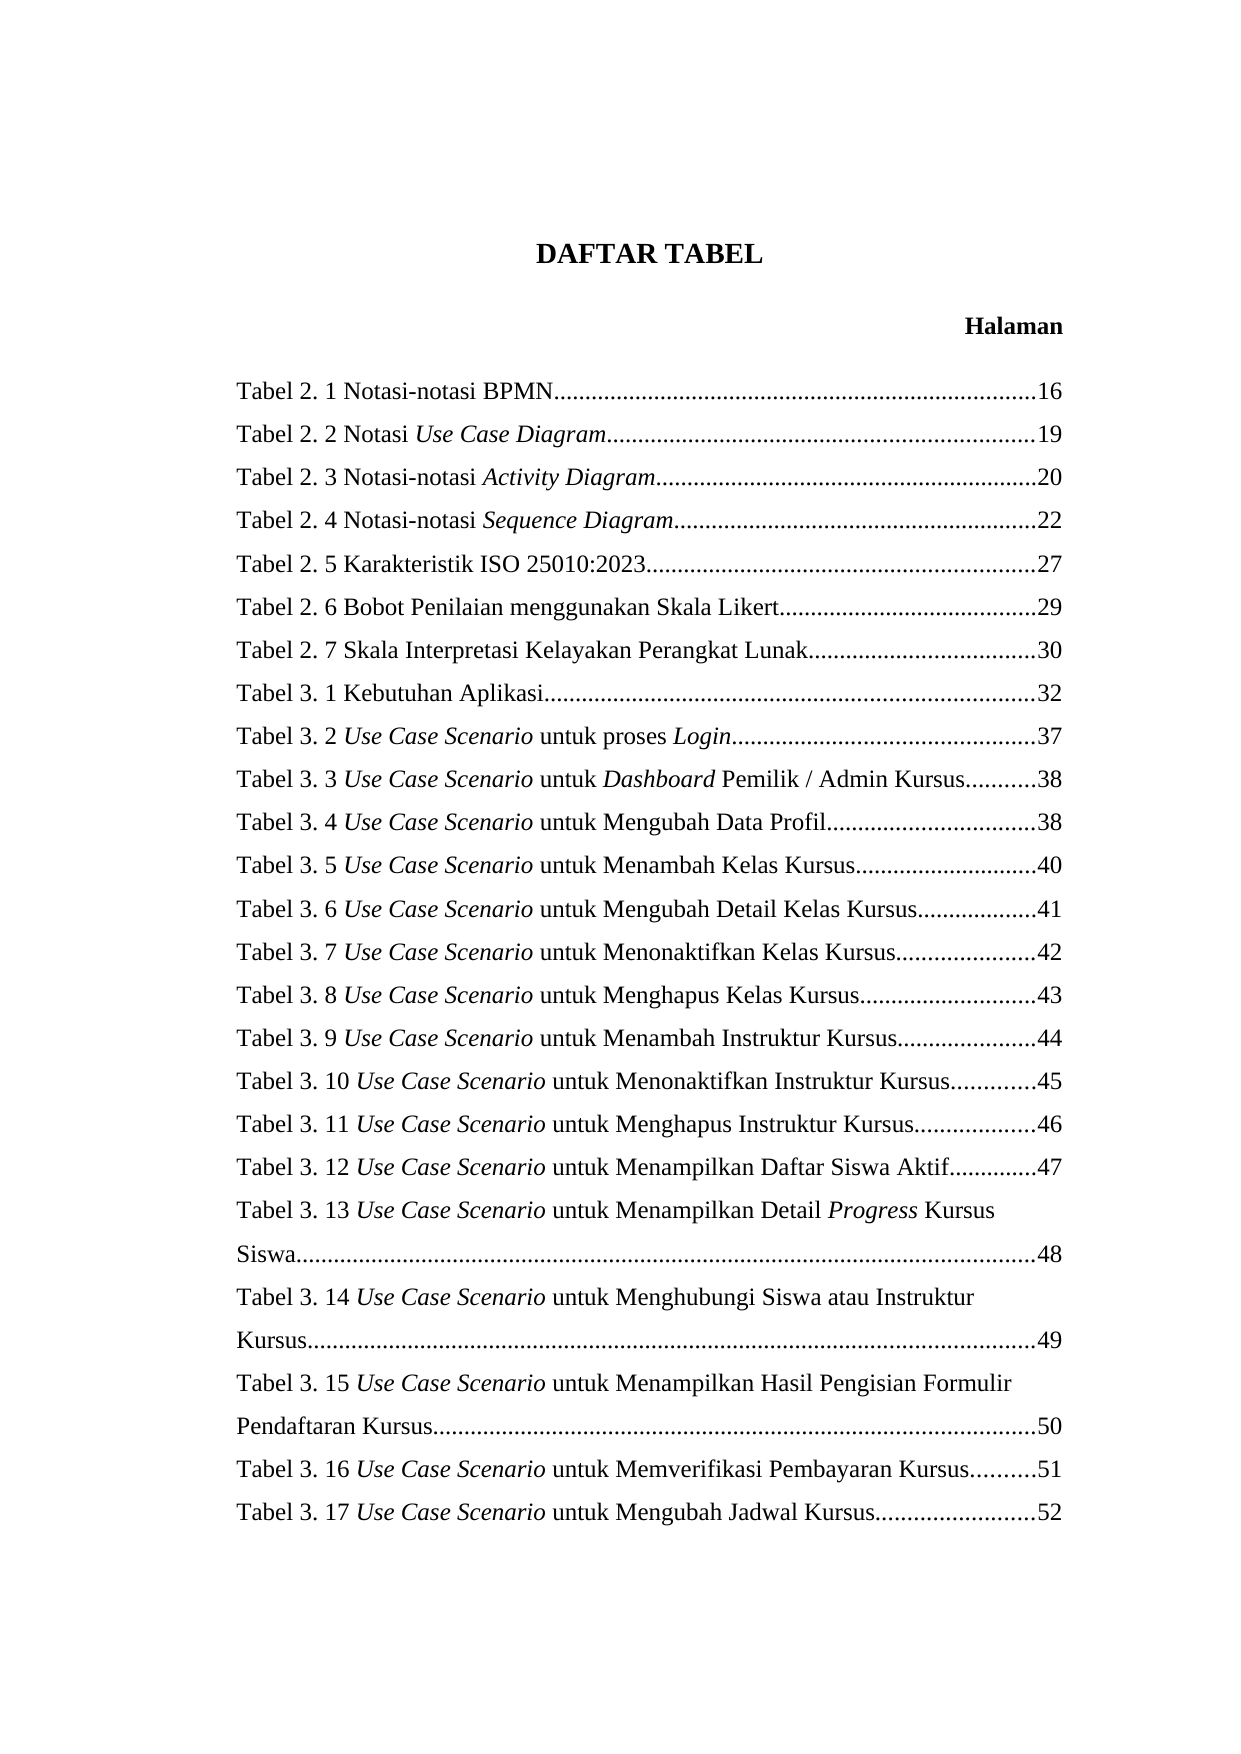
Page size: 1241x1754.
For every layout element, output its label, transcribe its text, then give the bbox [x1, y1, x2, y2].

text Tabel 3. 15 Use Case Scenario untuk Menampilkan Hasil Pengisian Formulir Pendaftaran Kursus 50 [236, 1368, 1063, 1440]
text Tabel 3. 11 Use Case Scenario untuk Menghapus Instruktur Kursus 46 [236, 1109, 1063, 1138]
text Tabel 3. 3 Use Case Scenario untuk Dashboard Pemilik / Admin Kursus 38 [236, 764, 1063, 793]
text Tabel 3. 17 Use Case Scenario untuk Mengubah Jadwal Kursus 52 [236, 1497, 1063, 1526]
text Tabel 3. 6 Use Case Scenario untuk Mengubah Detail Kelas Kursus 41 [236, 894, 1063, 922]
text Tabel 3. 7 Use Case Scenario untuk Menonaktifkan Kelas Kursus 42 [236, 937, 1063, 966]
text Tabel 3. 2 Use Case Scenario untuk proses Login 37 [236, 721, 1063, 750]
text Tabel 3. 4 Use Case Scenario untuk Mengubah Data Profil 38 [236, 807, 1063, 836]
text Tabel 2. 6 Bobot Penilaian menggunakan Skala Likert 29 [236, 592, 1063, 621]
text Tabel 2. 2 Notasi Use Case Diagram 19 [236, 419, 1063, 448]
text Tabel 3. 14 Use Case Scenario untuk Menghubungi Siswa atau Instruktur Kursus 49 [236, 1282, 1063, 1354]
text Halaman [236, 311, 1063, 340]
text Tabel 3. 5 Use Case Scenario untuk Menambah Kelas Kursus 40 [236, 851, 1063, 879]
text Tabel 3. 16 Use Case Scenario untuk Memverifikasi Pembayaran Kursus 51 [236, 1454, 1063, 1483]
text Tabel 2. 3 Notasi-notasi Activity Diagram 20 [236, 462, 1063, 491]
text Tabel 3. 10 Use Case Scenario untuk Menonaktifkan Instruktur Kursus 45 [236, 1066, 1063, 1095]
text Tabel 3. 1 Kebutuhan Aplikasi 32 [236, 678, 1063, 707]
subtitle DAFTAR TABEL [236, 236, 1063, 270]
text Tabel 3. 12 Use Case Scenario untuk Menampilkan Daftar Siswa Aktif 47 [236, 1152, 1063, 1181]
text Tabel 3. 8 Use Case Scenario untuk Menghapus Kelas Kursus 43 [236, 980, 1063, 1009]
text Tabel 2. 7 Skala Interpretasi Kelayakan Perangkat Lunak 30 [236, 635, 1063, 664]
text Tabel 3. 13 Use Case Scenario untuk Menampilkan Detail Progress Kursus Siswa 48 [236, 1196, 1063, 1267]
text Tabel 2. 5 Karakteristik ISO 25010:2023 27 [236, 549, 1063, 577]
text Tabel 3. 9 Use Case Scenario untuk Menambah Instruktur Kursus 44 [236, 1023, 1063, 1052]
text Tabel 2. 1 Notasi-notasi BPMN 16 [236, 376, 1063, 405]
text Tabel 2. 4 Notasi-notasi Sequence Diagram 22 [236, 506, 1063, 534]
